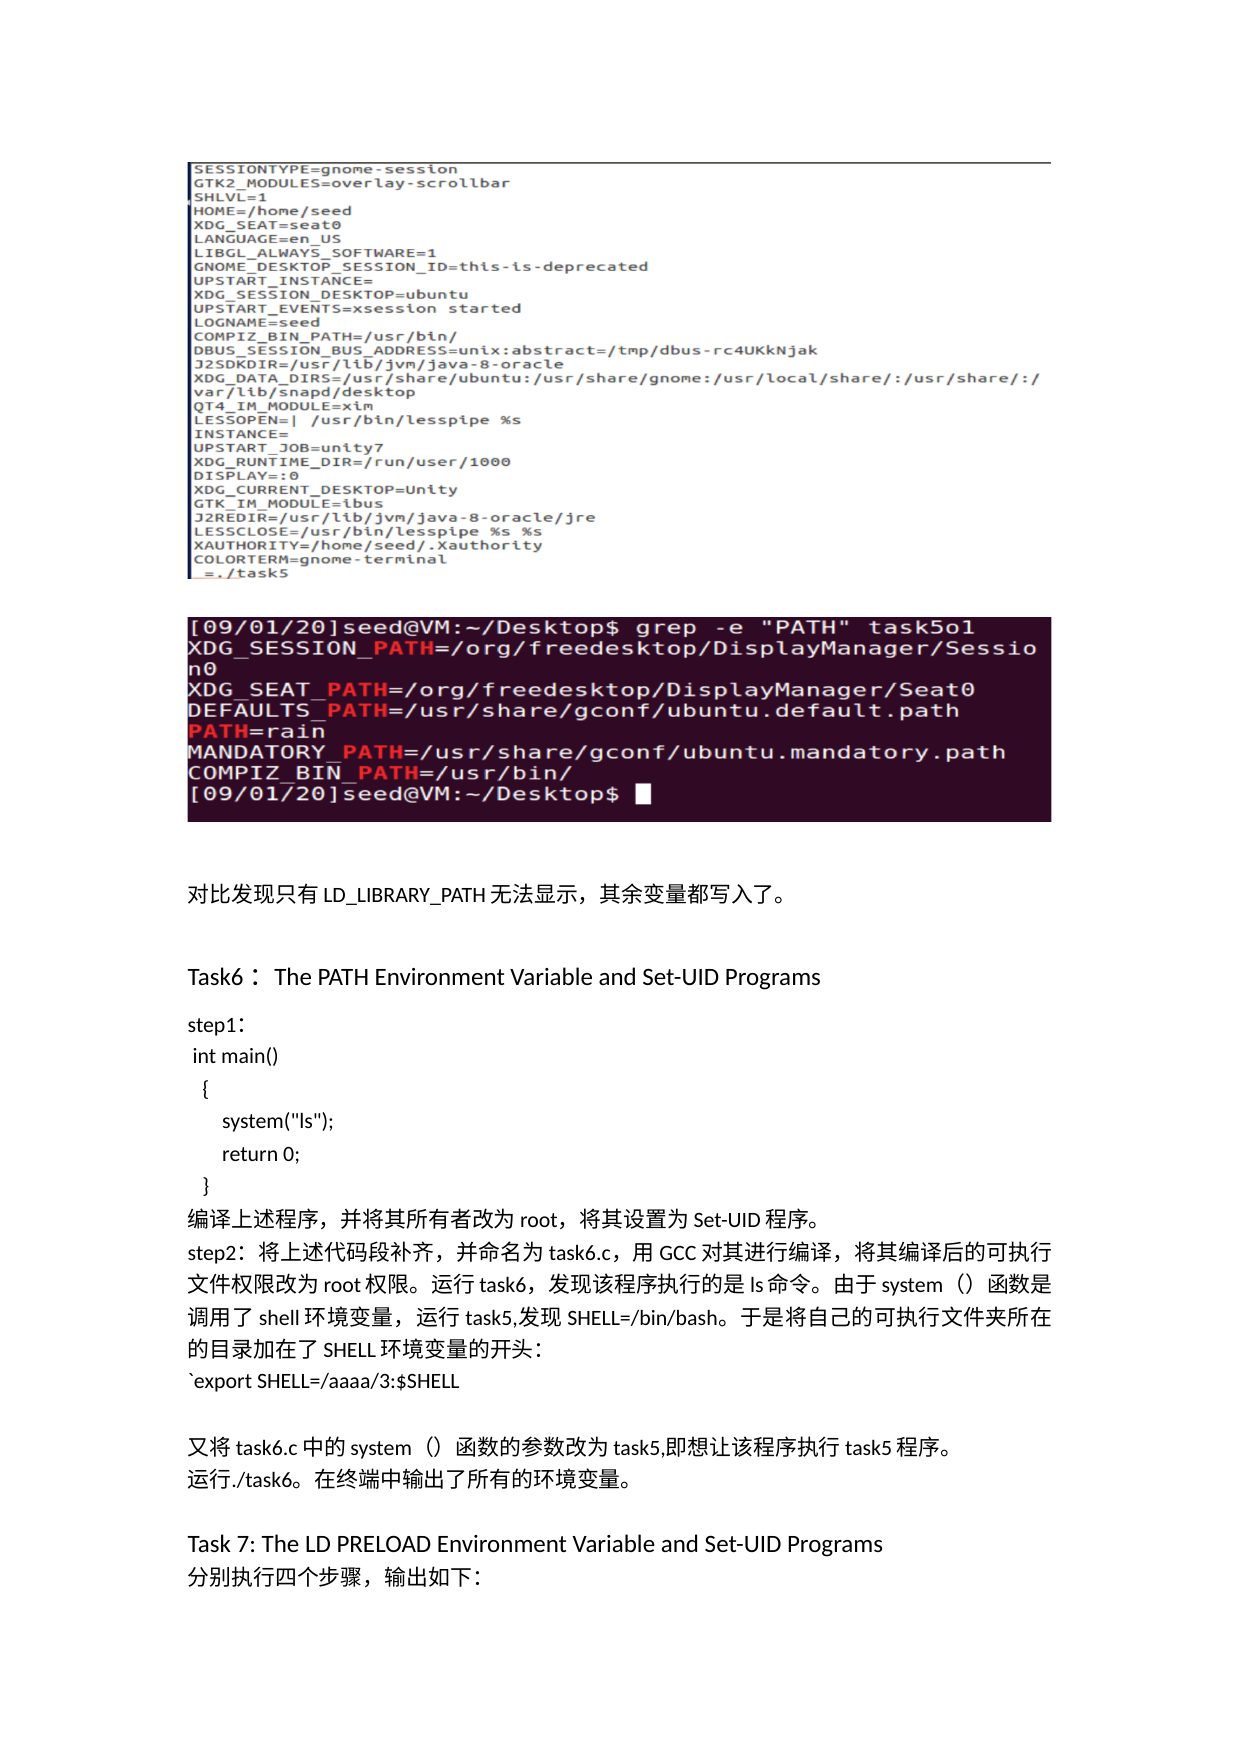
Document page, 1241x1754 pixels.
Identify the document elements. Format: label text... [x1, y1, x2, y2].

text 分别执行四个步骤，输出如下： [187, 1559, 1053, 1592]
text Task 7: The LD PRELOAD Environment Variable and Set-UID Programs [187, 1527, 1053, 1559]
picture [187, 617, 1052, 822]
text 又将task6.c中的system（）函数的参数改为task5,即想让该程序执行task5程序。 [187, 1429, 1053, 1462]
text Task6 ：The PATH Environment Variable and Set-UID Programs [187, 942, 1053, 1007]
text 运行./task6。在终端中输出了所有的环境变量。 [187, 1462, 1053, 1494]
picture [187, 162, 1051, 579]
text } [187, 1169, 1053, 1202]
text step1： [187, 1007, 1053, 1039]
text int main() [187, 1039, 1053, 1072]
text return 0; [187, 1137, 1053, 1169]
text system("ls"); [187, 1104, 1053, 1137]
text { [187, 1072, 1053, 1104]
text step2：将上述代码段补齐，并命名为task6.c，用GCC对其进行编译，将其编译后的可执行文件权限改为root权限。运行task6，发现该程序执行的是ls命令。由于system（）函数是调用了shell环境变量，运行task5,发现SHELL=/bin/bash。于是将自己的可执行文件夹所在的目录加在了SHELL环境变量的开头： `export SHELL=/aaaa/3:$SHELL [187, 1234, 1053, 1429]
text 对比发现只有LD_LIBRARY_PATH无法显示，其余变量都写入了。 [187, 877, 1053, 909]
text 编译上述程序，并将其所有者改为root，将其设置为Set-UID程序。 [187, 1202, 1053, 1234]
